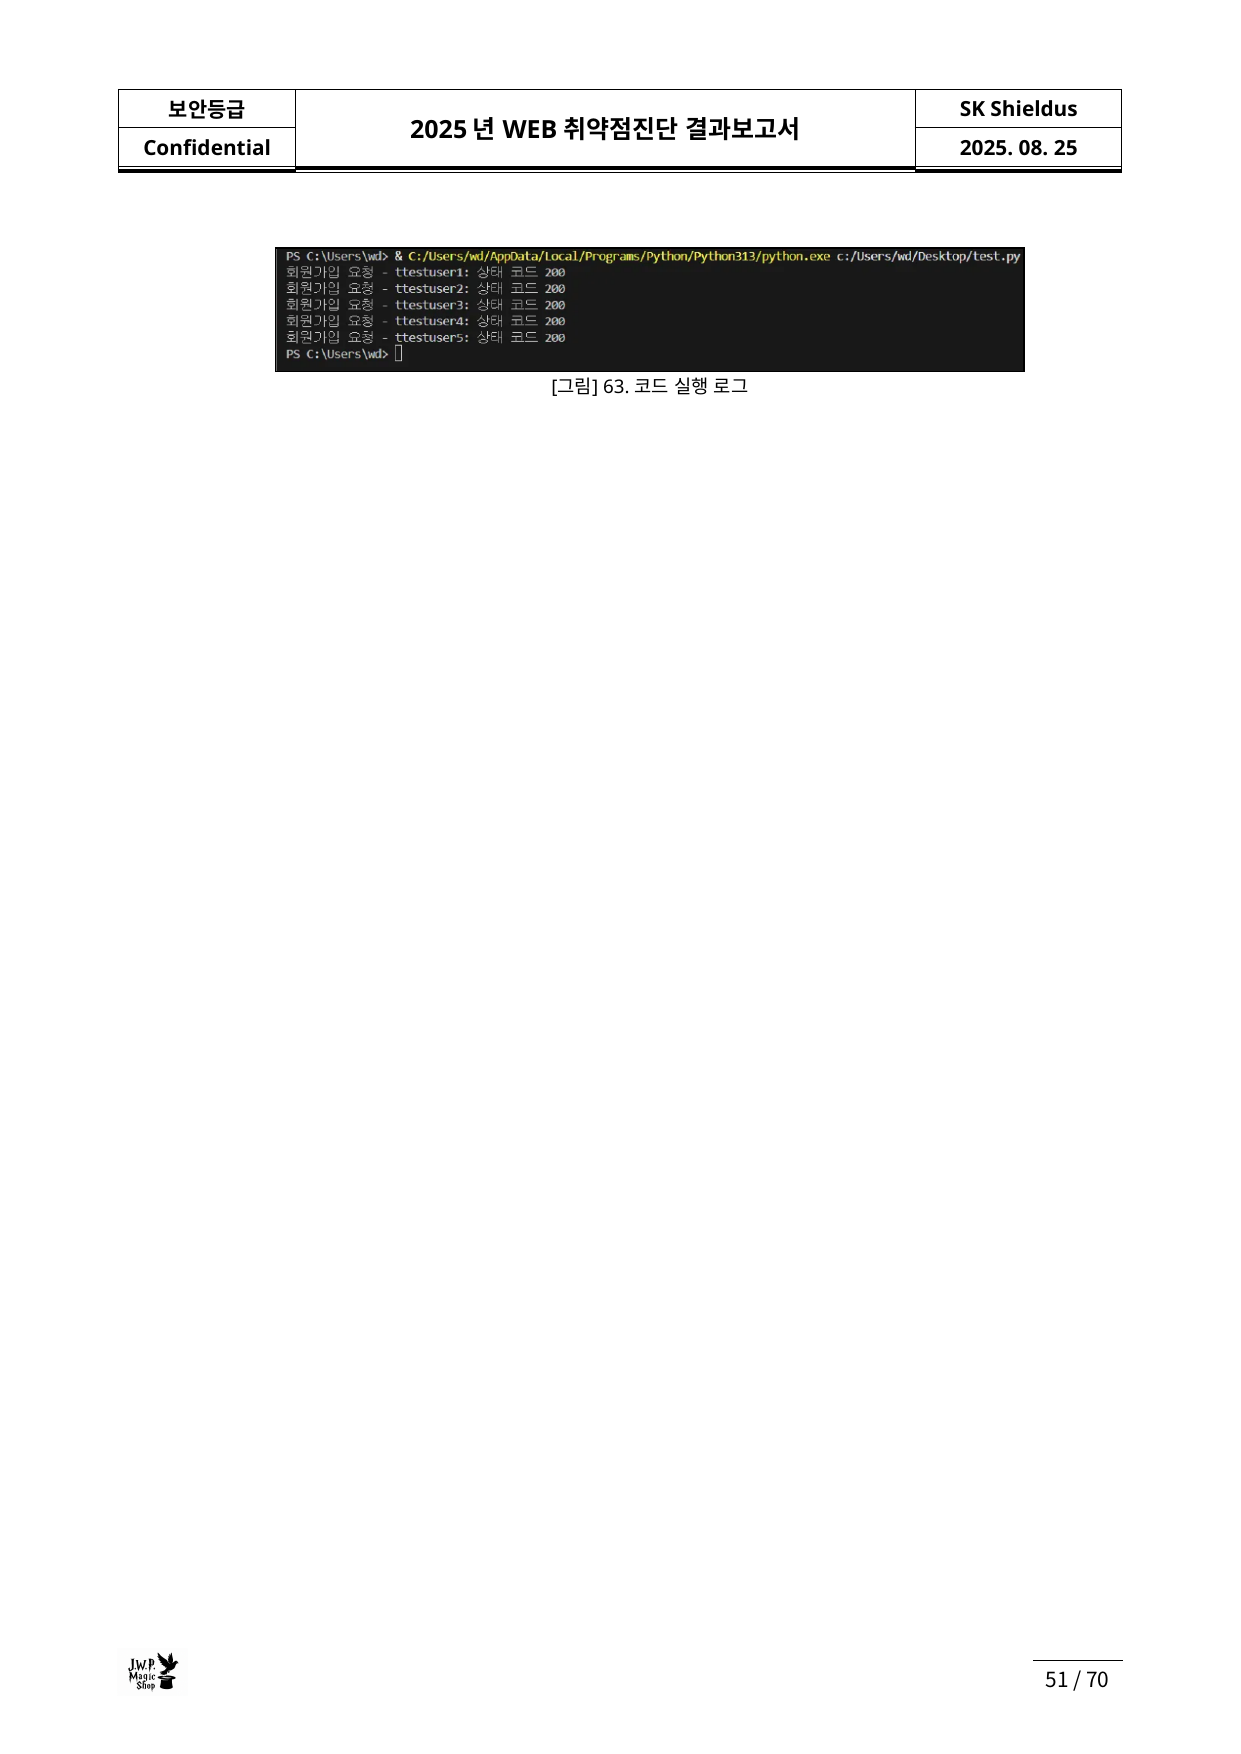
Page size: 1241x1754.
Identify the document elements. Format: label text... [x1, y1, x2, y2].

text [그림] 63. 코드 실행 로그 [192, 372, 1107, 399]
picture [117, 1648, 188, 1696]
picture [276, 249, 1023, 371]
